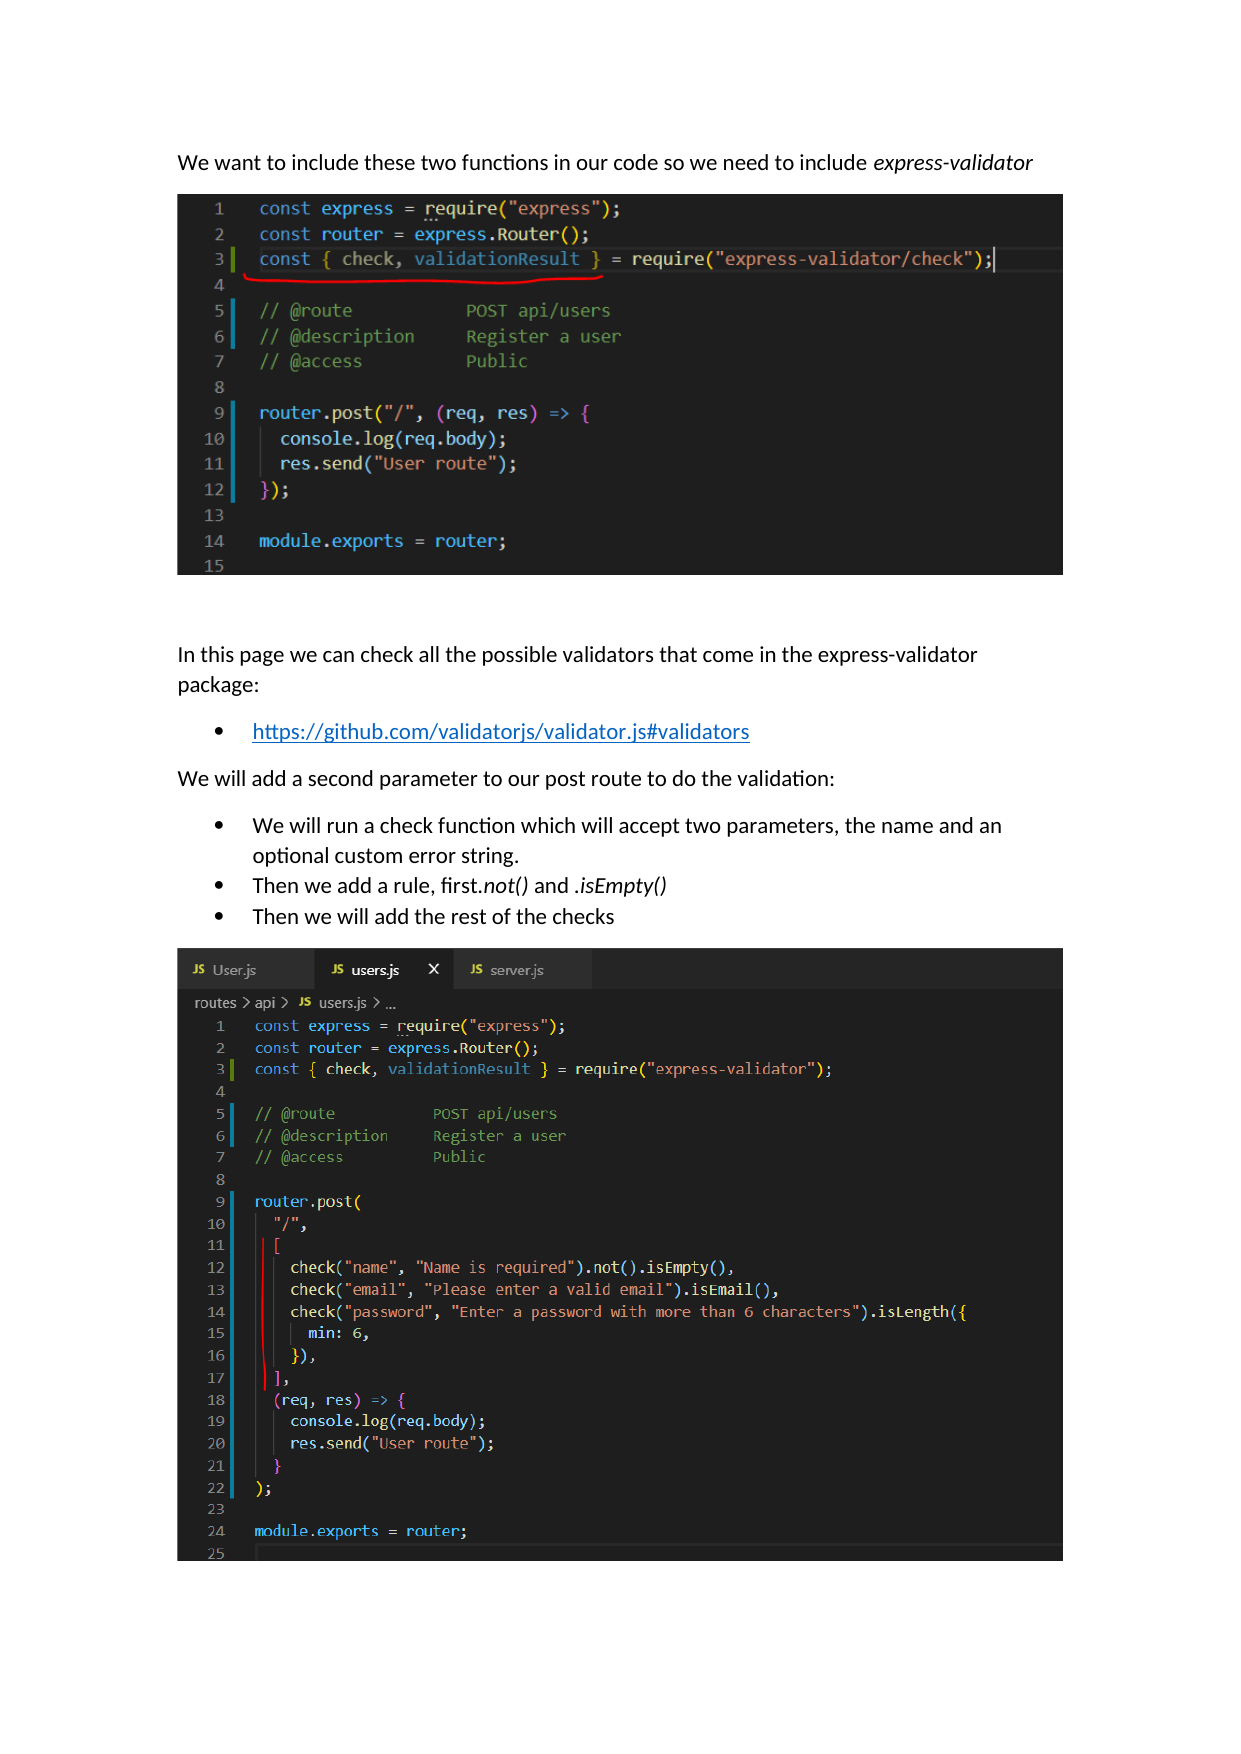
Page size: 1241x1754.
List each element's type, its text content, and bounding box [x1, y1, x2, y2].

text In this page we can check all the possible validators that come in the express-validator package: [177, 640, 1063, 698]
text We want to include these two functions in our code so we need to include express-validator [177, 148, 1063, 176]
list We will run a check function which will accept two parameters, the name and an optional custom error string. [215, 811, 1063, 869]
list https://github.com/validatorjs/validator.js#validators [215, 717, 1063, 745]
list Then we will add the rest of the checks [215, 902, 1063, 930]
picture [177, 948, 1063, 1561]
list Then we add a rule, first.not() and .isEmpty() [215, 872, 1063, 899]
picture [177, 194, 1063, 575]
text We will add a second parameter to our post route to do the validation: [177, 764, 1063, 792]
